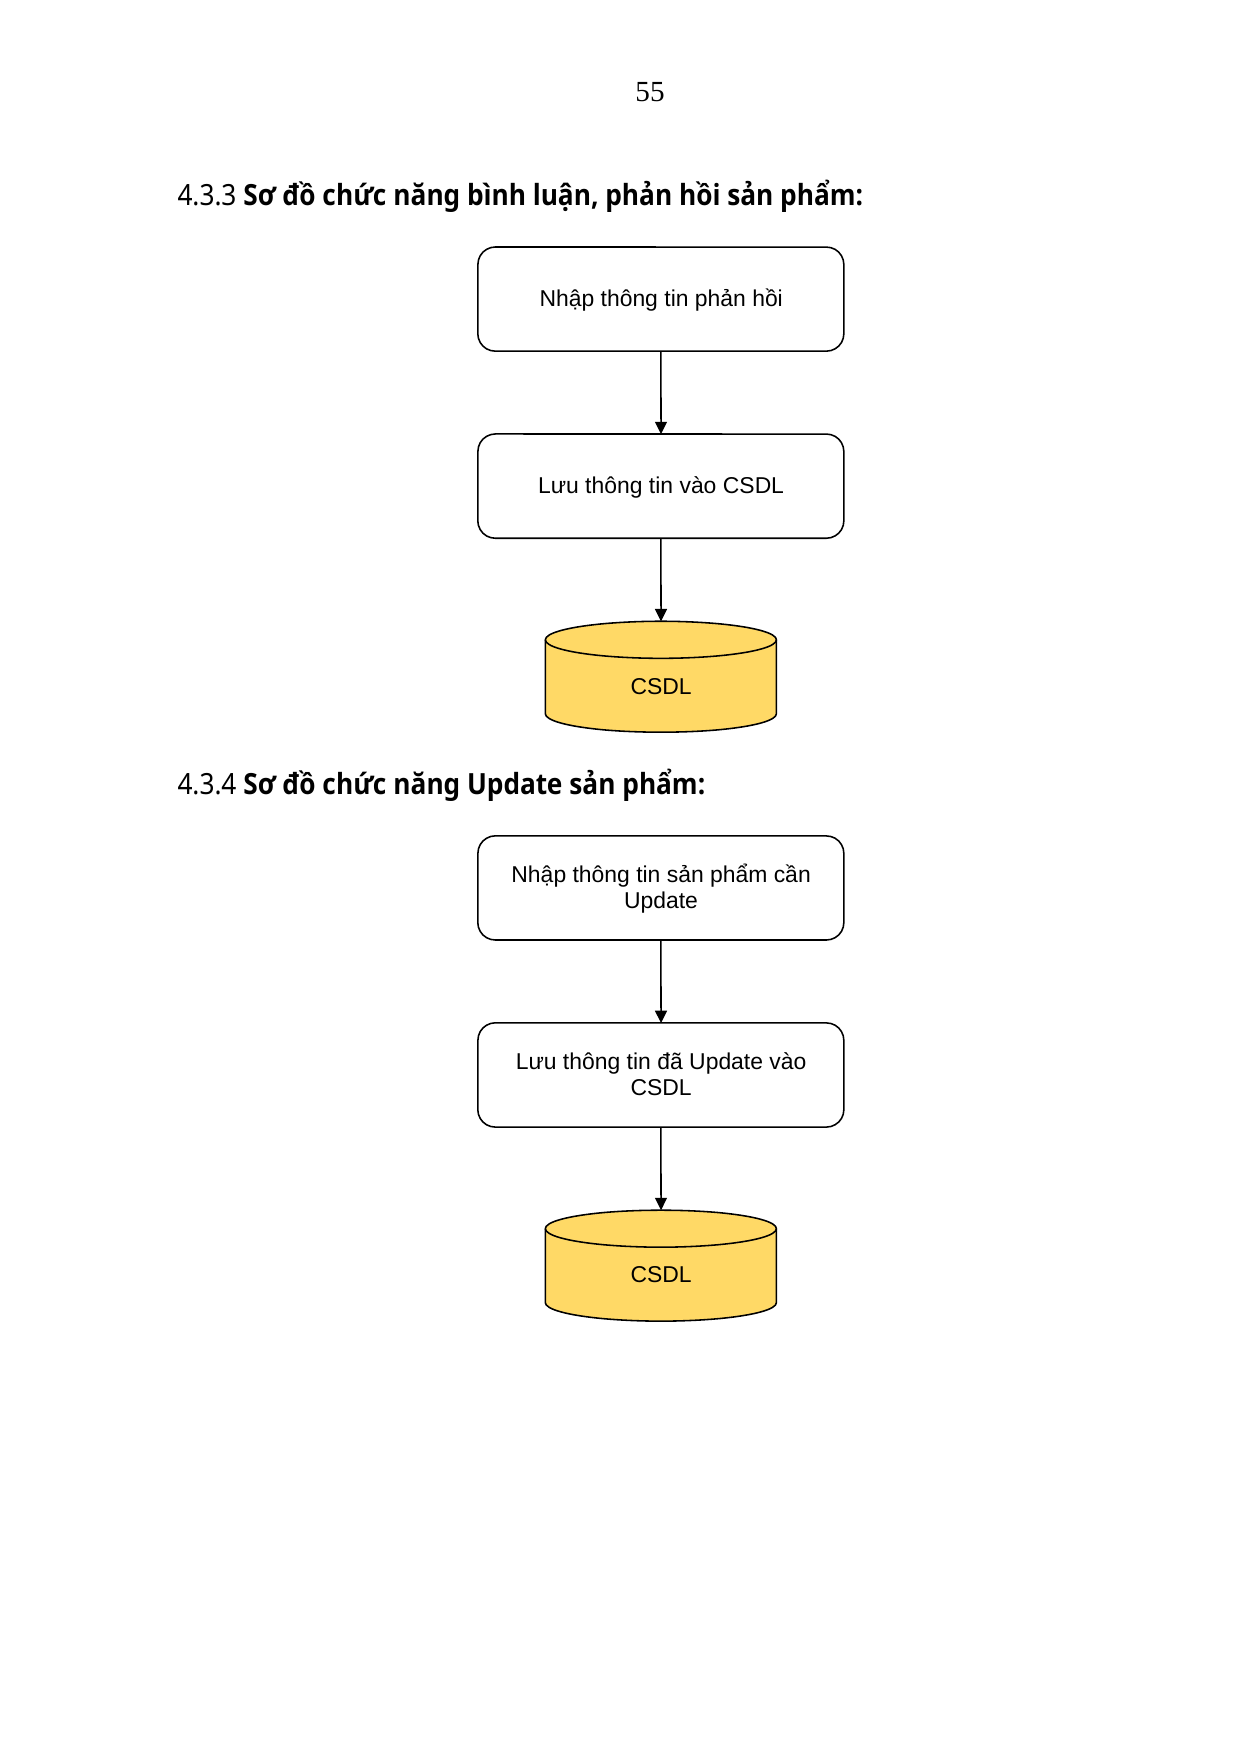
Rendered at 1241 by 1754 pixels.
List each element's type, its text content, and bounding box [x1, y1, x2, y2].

subtitle Sơ đồ chức năng Update sản phẩm: [177, 763, 1122, 803]
subtitle Sơ đồ chức năng bình luận, phản hồi sản phẩm: [177, 174, 1122, 214]
